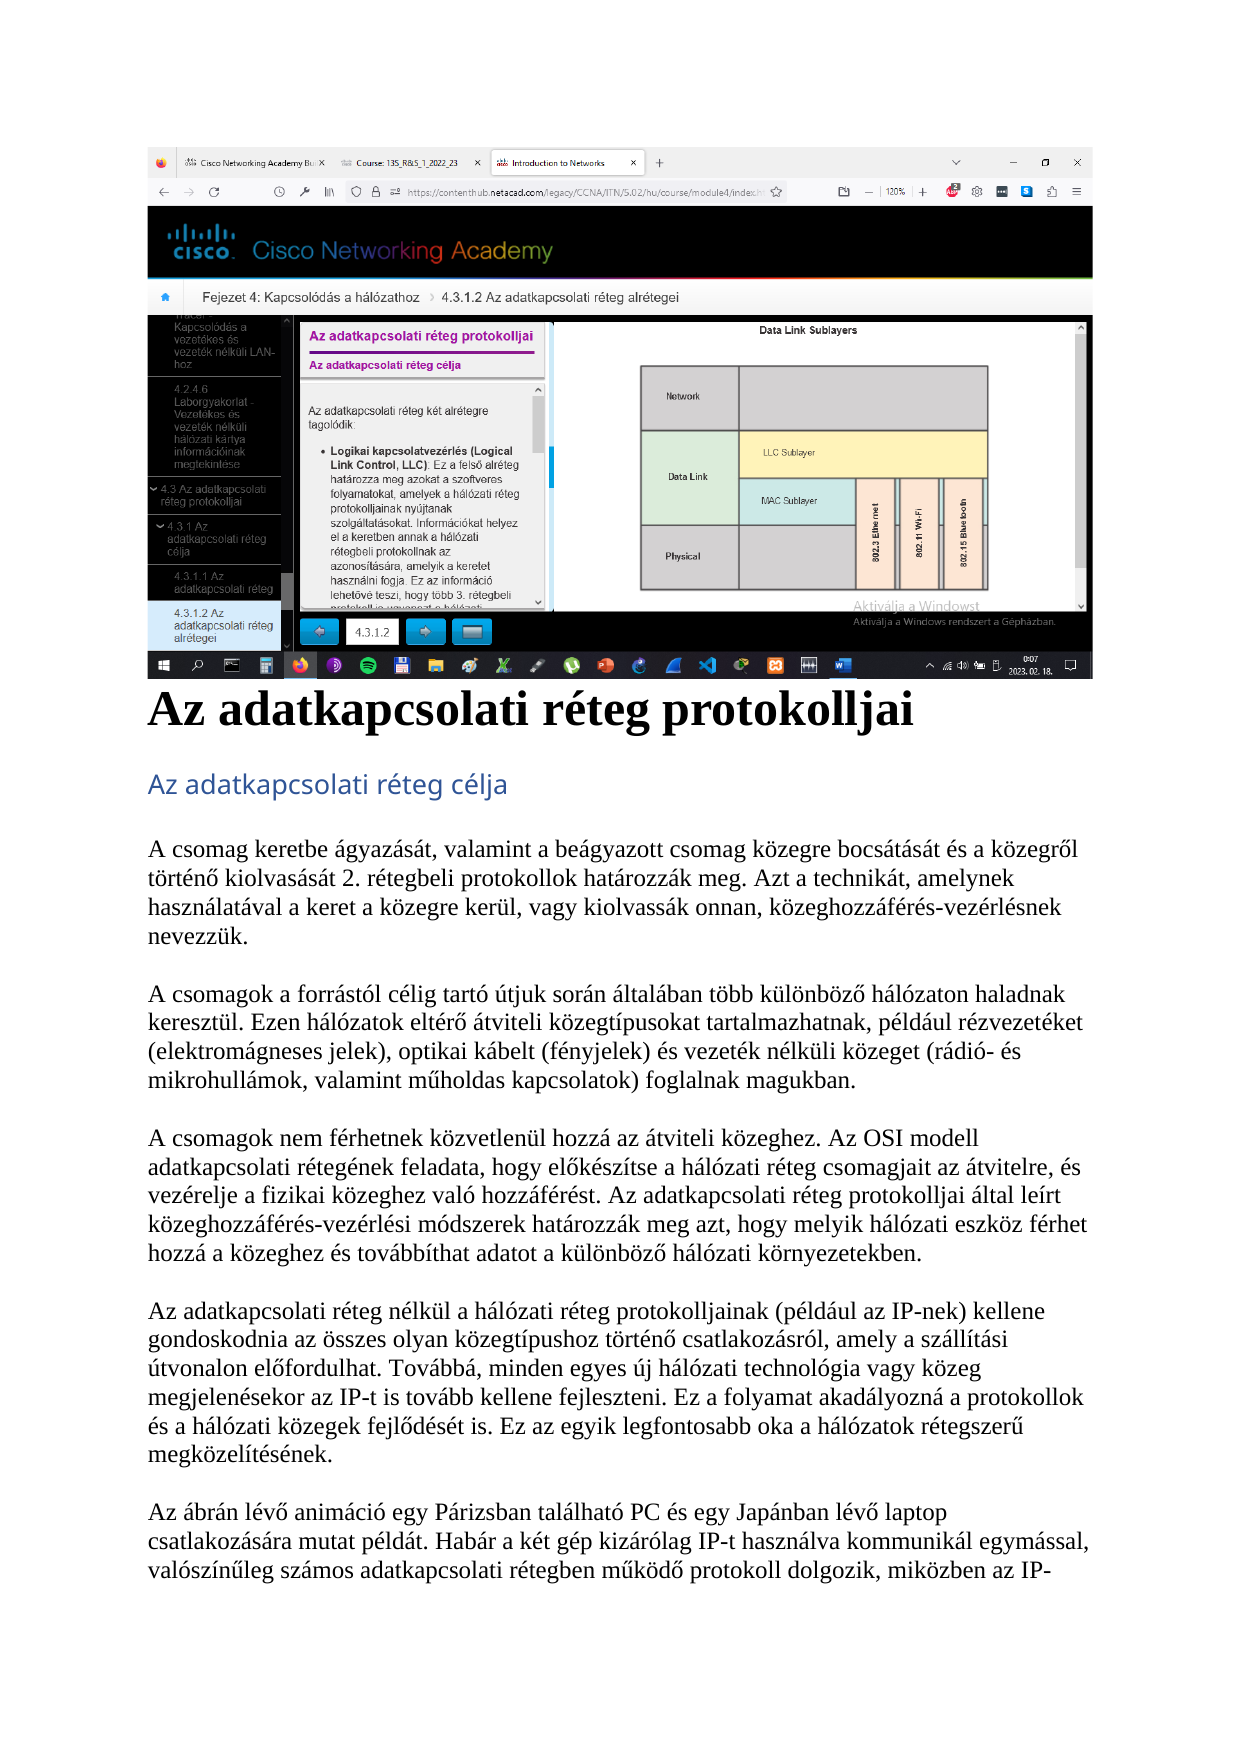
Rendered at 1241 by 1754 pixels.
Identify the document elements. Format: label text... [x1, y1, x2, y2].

text A csomagok a forrástól célig tartó útjuk során általában több különböző hálózaton haladnak keresztül. Ezen hálózatok eltérő átviteli közegtípusokat tartalmazhatnak, például rézvezetéket (elektromágneses jelek), optikai kábelt (fényjelek) és vezeték nélküli közeget (rádió- és mikrohullámok, valamint műholdas kapcsolatok) foglalnak magukban. [148, 979, 1093, 1094]
text A csomagok nem férhetnek közvetlenül hozzá az átviteli közeghez. Az OSI modell adatkapcsolati rétegének feladata, hogy előkészítse a hálózati réteg csomagjait az átvitelre, és vezérelje a fizikai közeghez való hozzáférést. Az adatkapcsolati réteg protokolljai által leírt közeghozzáférés-vezérlési módszerek határozzák meg azt, hogy melyik hálózati eszköz férhet hozzá a közeghez és továbbíthat adatot a különböző hálózati környezetekben. [148, 1123, 1093, 1267]
text A csomag keretbe ágyazását, valamint a beágyazott csomag közegre bocsátását és a közegről történő kiolvasását 2. rétegbeli protokollok határozzák meg. Azt a technikát, amelynek használatával a keret a közegre kerül, vagy kiolvassák onnan, közeghozzáférés-vezérlésnek nevezzük. [148, 834, 1093, 949]
picture [147, 147, 1093, 679]
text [148, 1497, 1093, 1584]
subtitle Az adatkapcsolati réteg célja [148, 766, 1093, 802]
text Az adatkapcsolati réteg nélkül a hálózati réteg protokolljainak (például az IP-nek) kellene gondoskodnia az összes olyan közegtípushoz történő csatlakozásról, amely a szállítási útvonalon előfordulhat. Továbbá, minden egyes új hálózati technológia vagy közeg megjelenésekor az IP-t is tovább kellene fejleszteni. Ez a folyamat akadályozná a protokollok és a hálózati közegek fejlődését is. Ez az egyik legfontosabb oka a hálózatok rétegszerű megközelítésének. [148, 1296, 1093, 1468]
subtitle Az adatkapcsolati réteg protokolljai [148, 679, 1093, 736]
